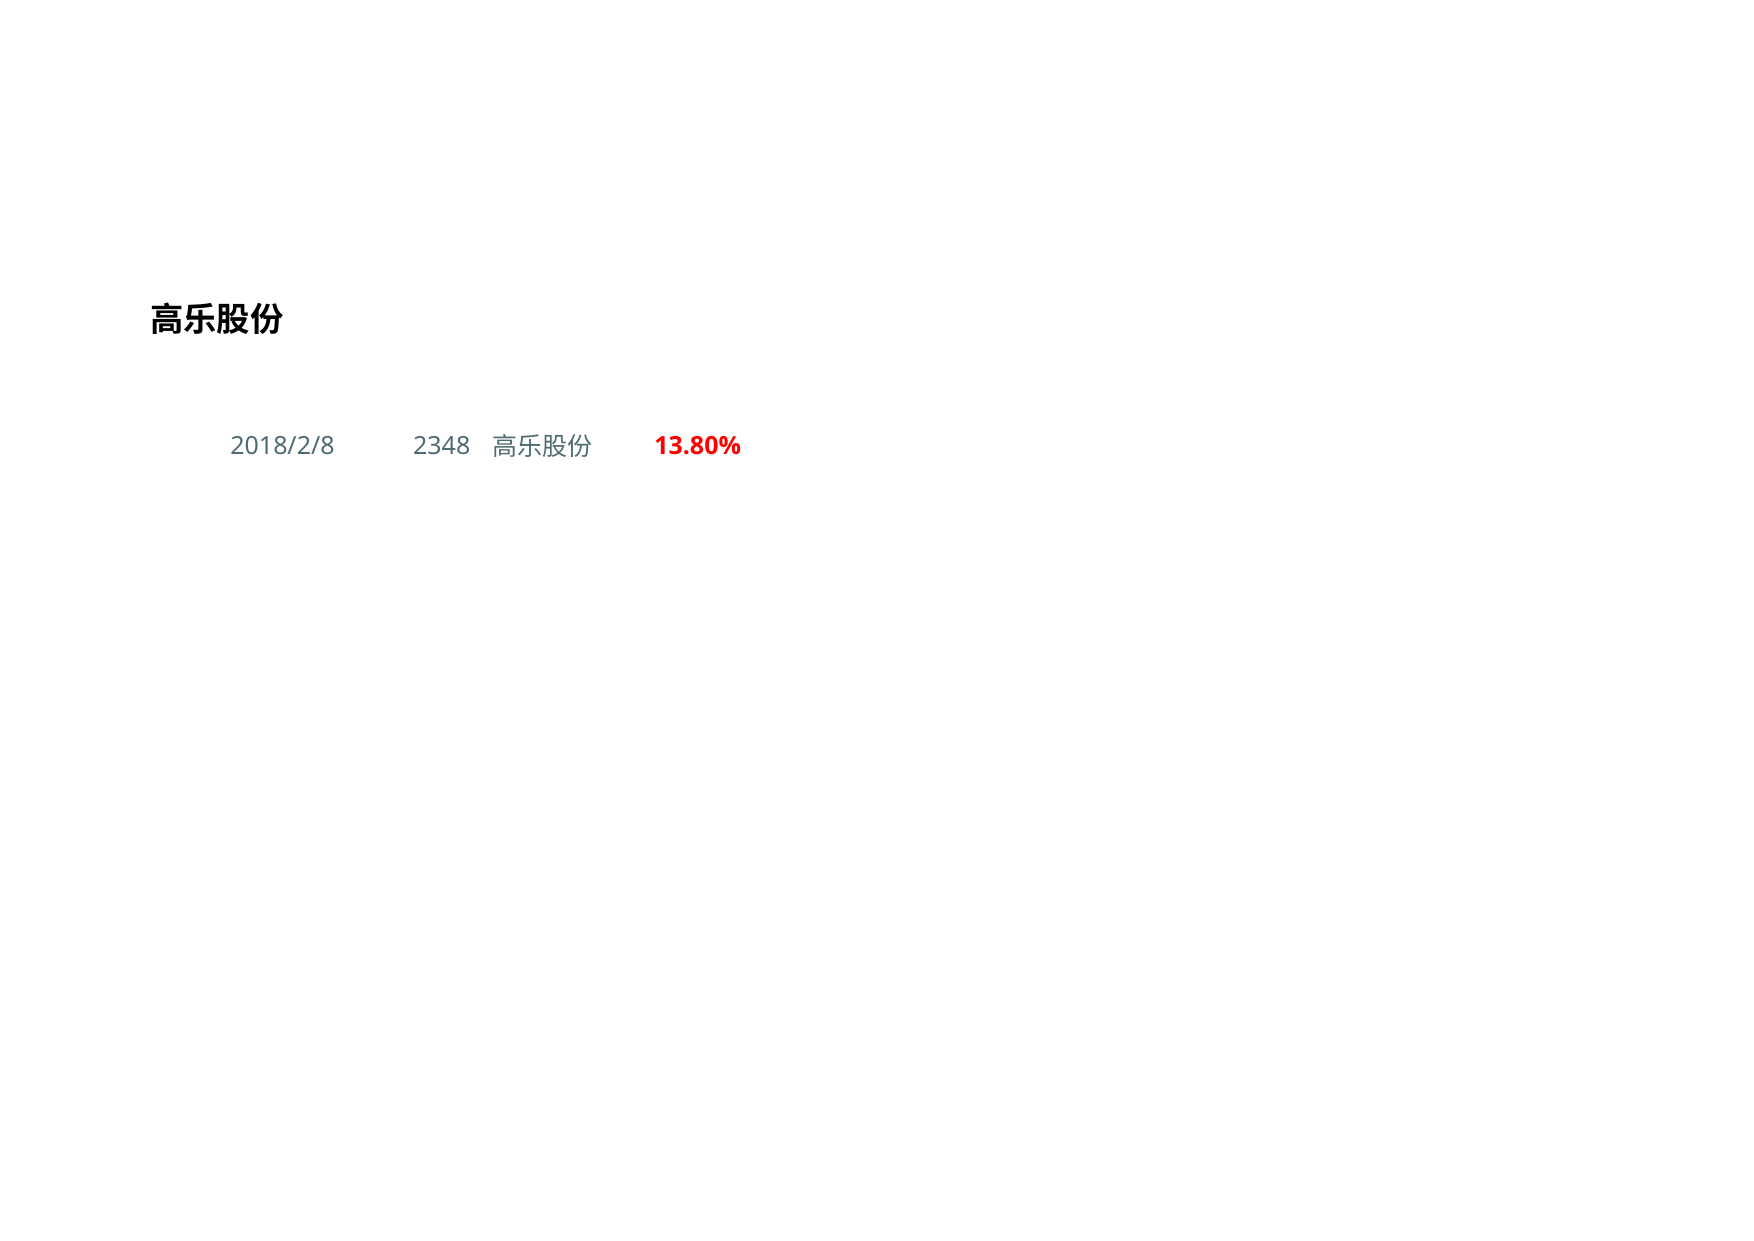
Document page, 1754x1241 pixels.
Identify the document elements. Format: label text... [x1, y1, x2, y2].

table_header 2348 [346, 423, 481, 467]
subtitle 高乐股份 [150, 273, 1604, 361]
table_header 2018/2/8 [150, 423, 346, 467]
table_header 高乐股份 [481, 423, 617, 467]
table_header 13.80% [617, 423, 752, 467]
